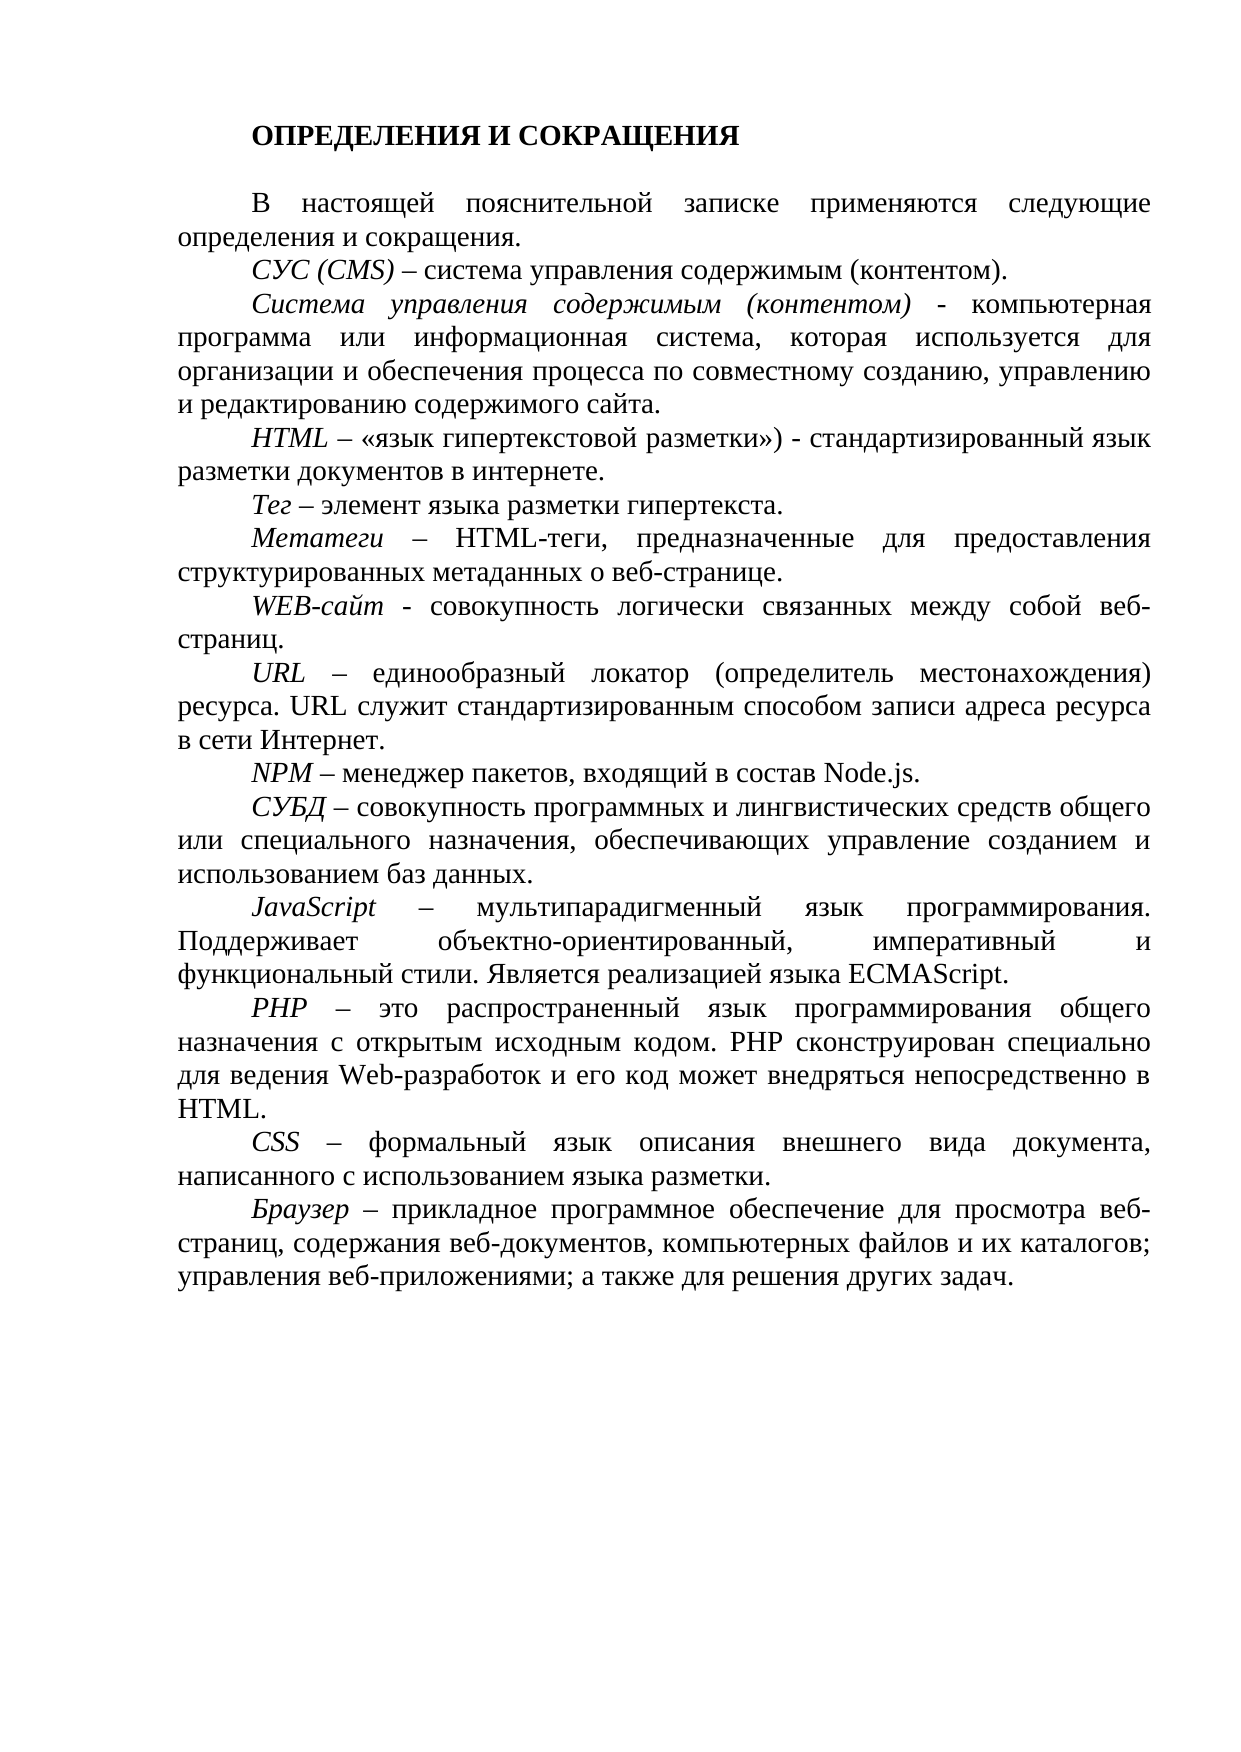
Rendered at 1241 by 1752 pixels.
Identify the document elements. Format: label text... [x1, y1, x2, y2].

text СУС (CMS) – система управления содержимым (контентом). [177, 252, 1152, 286]
text Браузер – прикладное программное обеспечение для просмотра веб-страниц, содержания веб-документов, компьютерных файлов и их каталогов; управления веб-приложениями; а также для решения других задач. [177, 1191, 1152, 1292]
text JavaScript – мультипарадигменный язык программирования. Поддерживает объектно-ориентированный, императивный и функциональный стили. Является реализацией языка ECMAScript. [177, 889, 1152, 990]
title Тег – элемент языка разметки гипертекста. [177, 487, 1152, 521]
text CSS – формальный язык описания внешнего вида документа, написанного с использованием языка разметки. [177, 1124, 1152, 1191]
text WEB-сайт - совокупность логически связанных между собой веб-страниц. [177, 588, 1152, 655]
text ОПРЕДЕЛЕНИЯ И СОКРАЩЕНИЯ [177, 118, 1152, 152]
title HTML – «язык гипертекстовой разметки») - стандартизированный язык разметки документов в интернете. [177, 420, 1152, 487]
text Метатеги – HTML-теги, предназначенные для предоставления структурированных метаданных о веб-странице. [177, 521, 1152, 588]
text СУБД – совокупность программных и лингвистических средств общего или специального назначения, обеспечивающих управление созданием и использованием баз данных. [177, 789, 1152, 889]
text NPM – менеджер пакетов, входящий в состав Node.js. [177, 755, 1152, 789]
text URL – единообразный локатор (определитель местонахождения) ресурса. URL служит стандартизированным способом записи адреса ресурса в сети Интернет. [177, 655, 1152, 755]
title Система управления содержимым (контентом) - компьютерная программа или информационная система, которая используется для организации и обеспечения процесса по совместному созданию, управлению и редактированию содержимого сайта. [177, 286, 1152, 420]
text PHP – это распространенный язык программирования общего назначения с открытым исходным кодом. PHP сконструирован специально для ведения Web-разработок и его код может внедряться непосредственно в HTML. [177, 990, 1152, 1124]
text В настоящей пояснительной записке применяются следующие определения и сокращения. [177, 185, 1152, 252]
